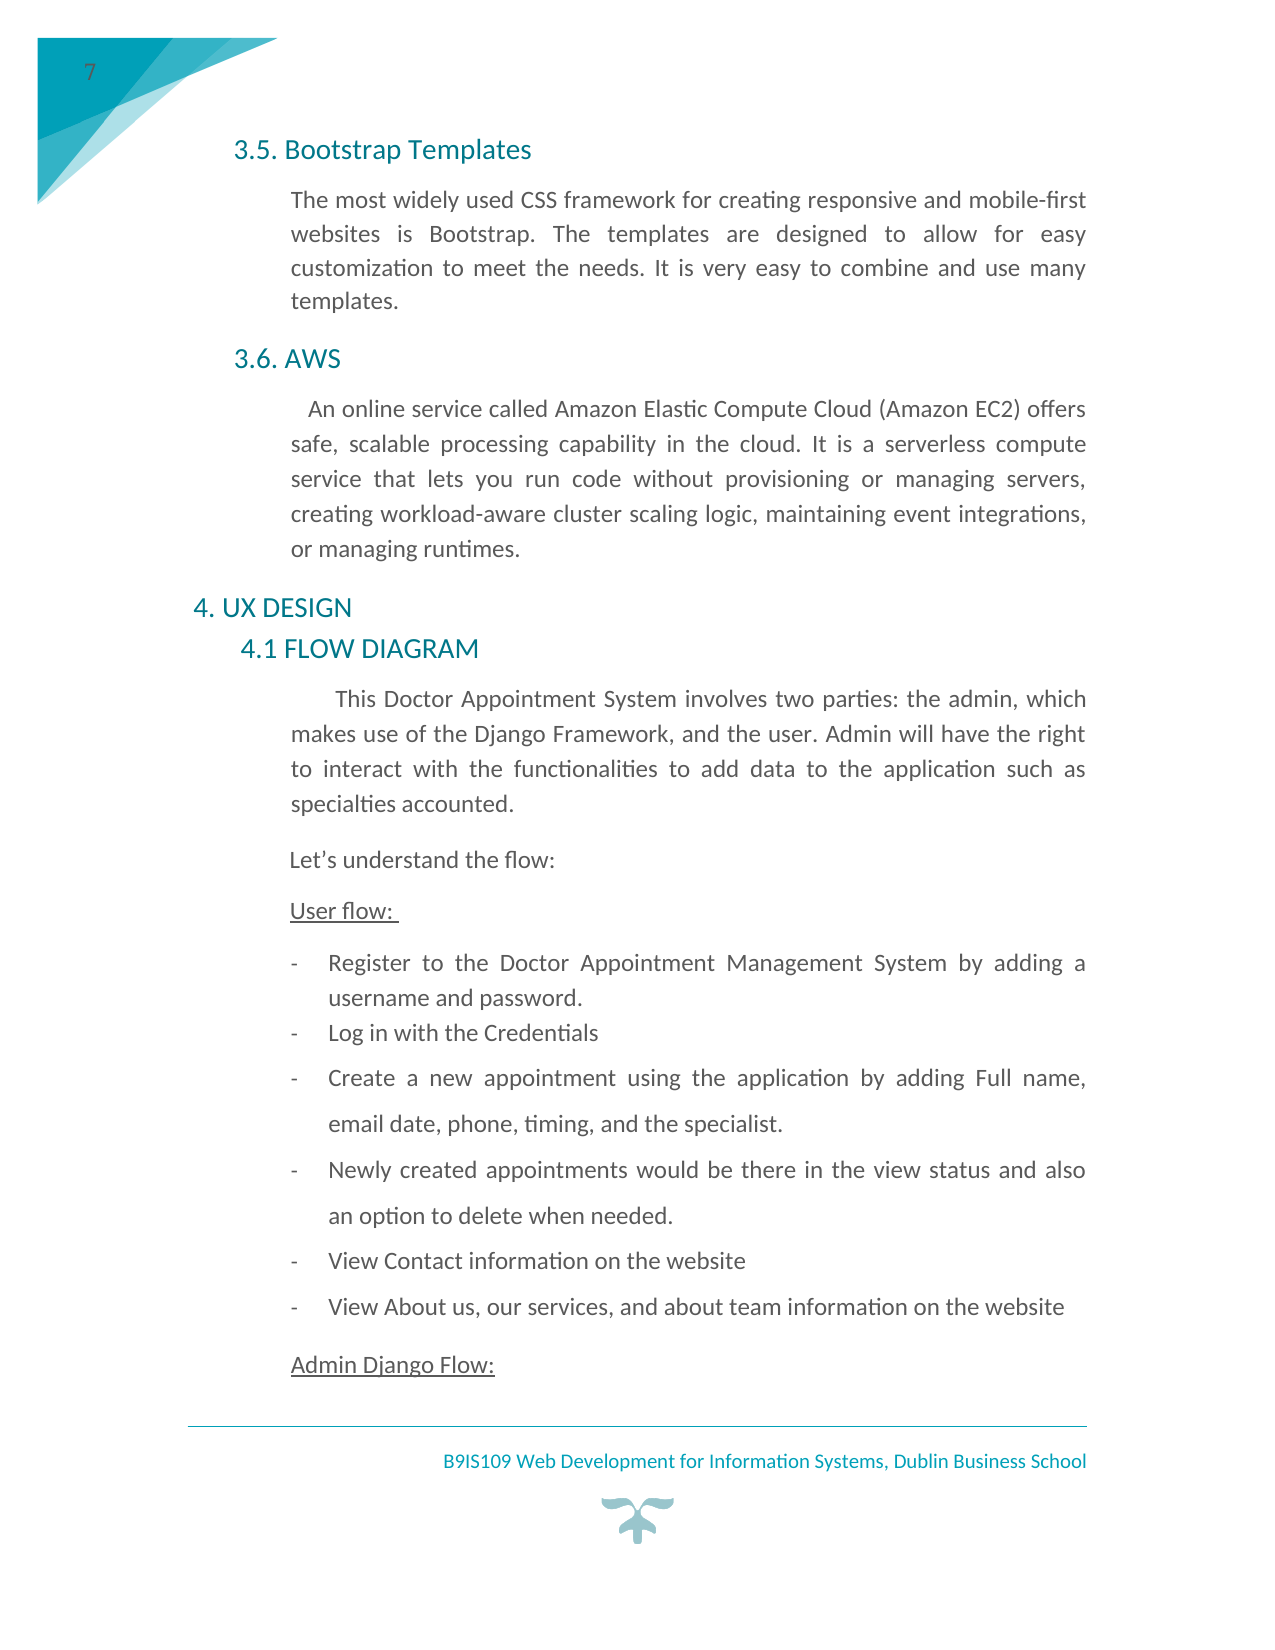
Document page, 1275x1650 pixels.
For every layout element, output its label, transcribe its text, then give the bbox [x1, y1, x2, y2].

subtitle 3.5. Bootstrap Templates [187, 131, 1087, 167]
list Log in with the Credentials [291, 1017, 1087, 1047]
list Register to the Doctor Appointment Management System by adding a username and password. [291, 947, 1087, 1012]
text The most widely used CSS framework for creating responsive and mobile-first websites is Bootstrap. The templates are designed to allow for easy customization to meet the needs. It is very easy to combine and use many templates. [291, 185, 1087, 316]
list View Contact information on the website [291, 1246, 1087, 1276]
subtitle 4.1 FLOW DIAGRAM [187, 630, 1087, 666]
list Newly created appointments would be there in the view status and also an option to delete when needed. [291, 1154, 1087, 1230]
picture [37, 37, 279, 206]
list Create a new appointment using the application by adding Full name, email date, phone, timing, and the specialist. [291, 1063, 1087, 1139]
list View About us, our services, and about team information on the website [291, 1291, 1087, 1322]
text Let’s understand the flow: [159, 844, 1087, 875]
subtitle 4. UX DESIGN [187, 589, 1087, 624]
subtitle 3.6. AWS [187, 340, 1087, 375]
text User flow: [159, 896, 1087, 926]
text This Doctor Appointment System involves two parties: the admin, which makes use of the Django Framework, and the user. Admin will have the right to interact with the functionalities to add data to the application such as specialties accounted. [159, 683, 1087, 819]
text Admin Django Flow: [291, 1349, 1087, 1380]
text An online service called Amazon Elastic Compute Cloud (Amazon EC2) offers safe, scalable processing capability in the cloud. It is a serverless compute service that lets you run code without provisioning or managing servers, creating workload-aware cluster scaling logic, maintaining event integrations, or managing runtimes. [187, 393, 1087, 564]
